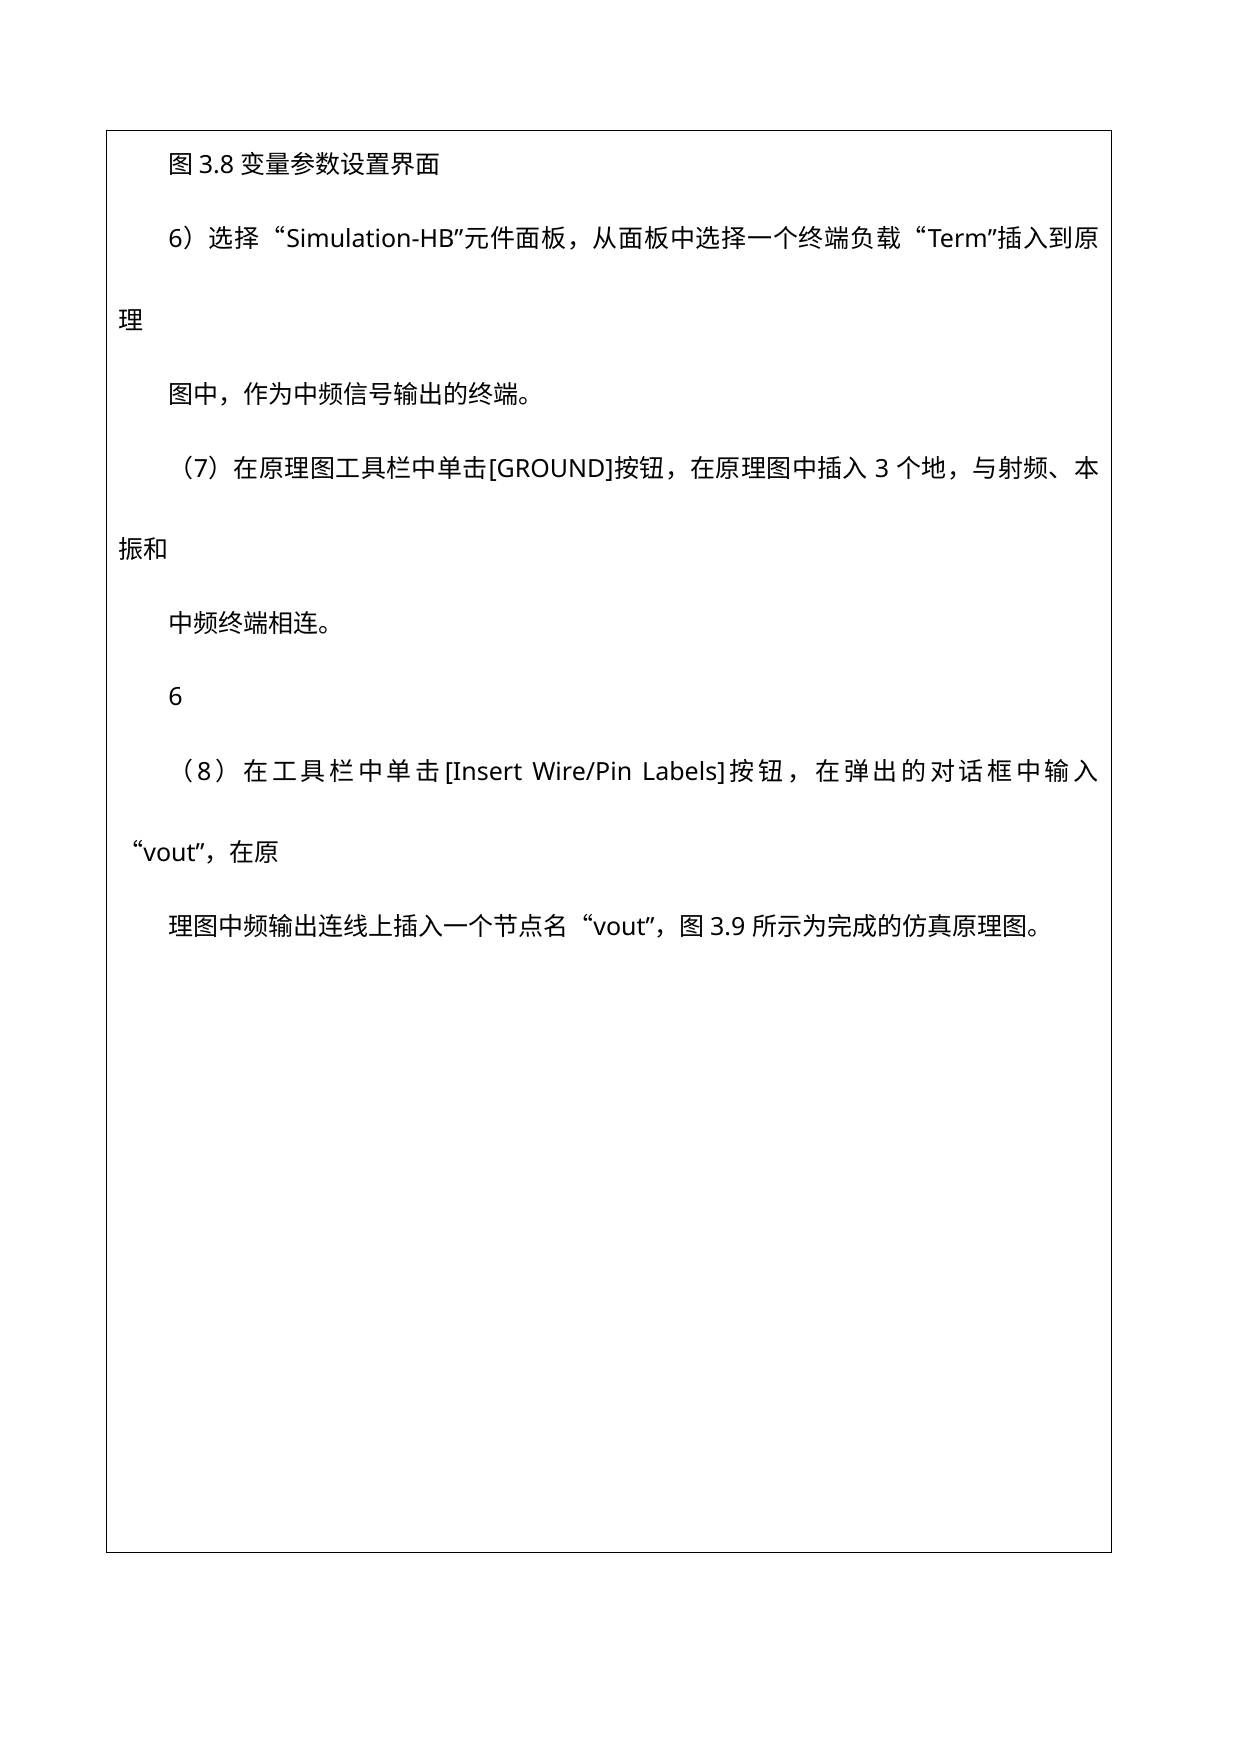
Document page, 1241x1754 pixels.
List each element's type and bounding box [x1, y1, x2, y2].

table_cell [107, 131, 1111, 1552]
